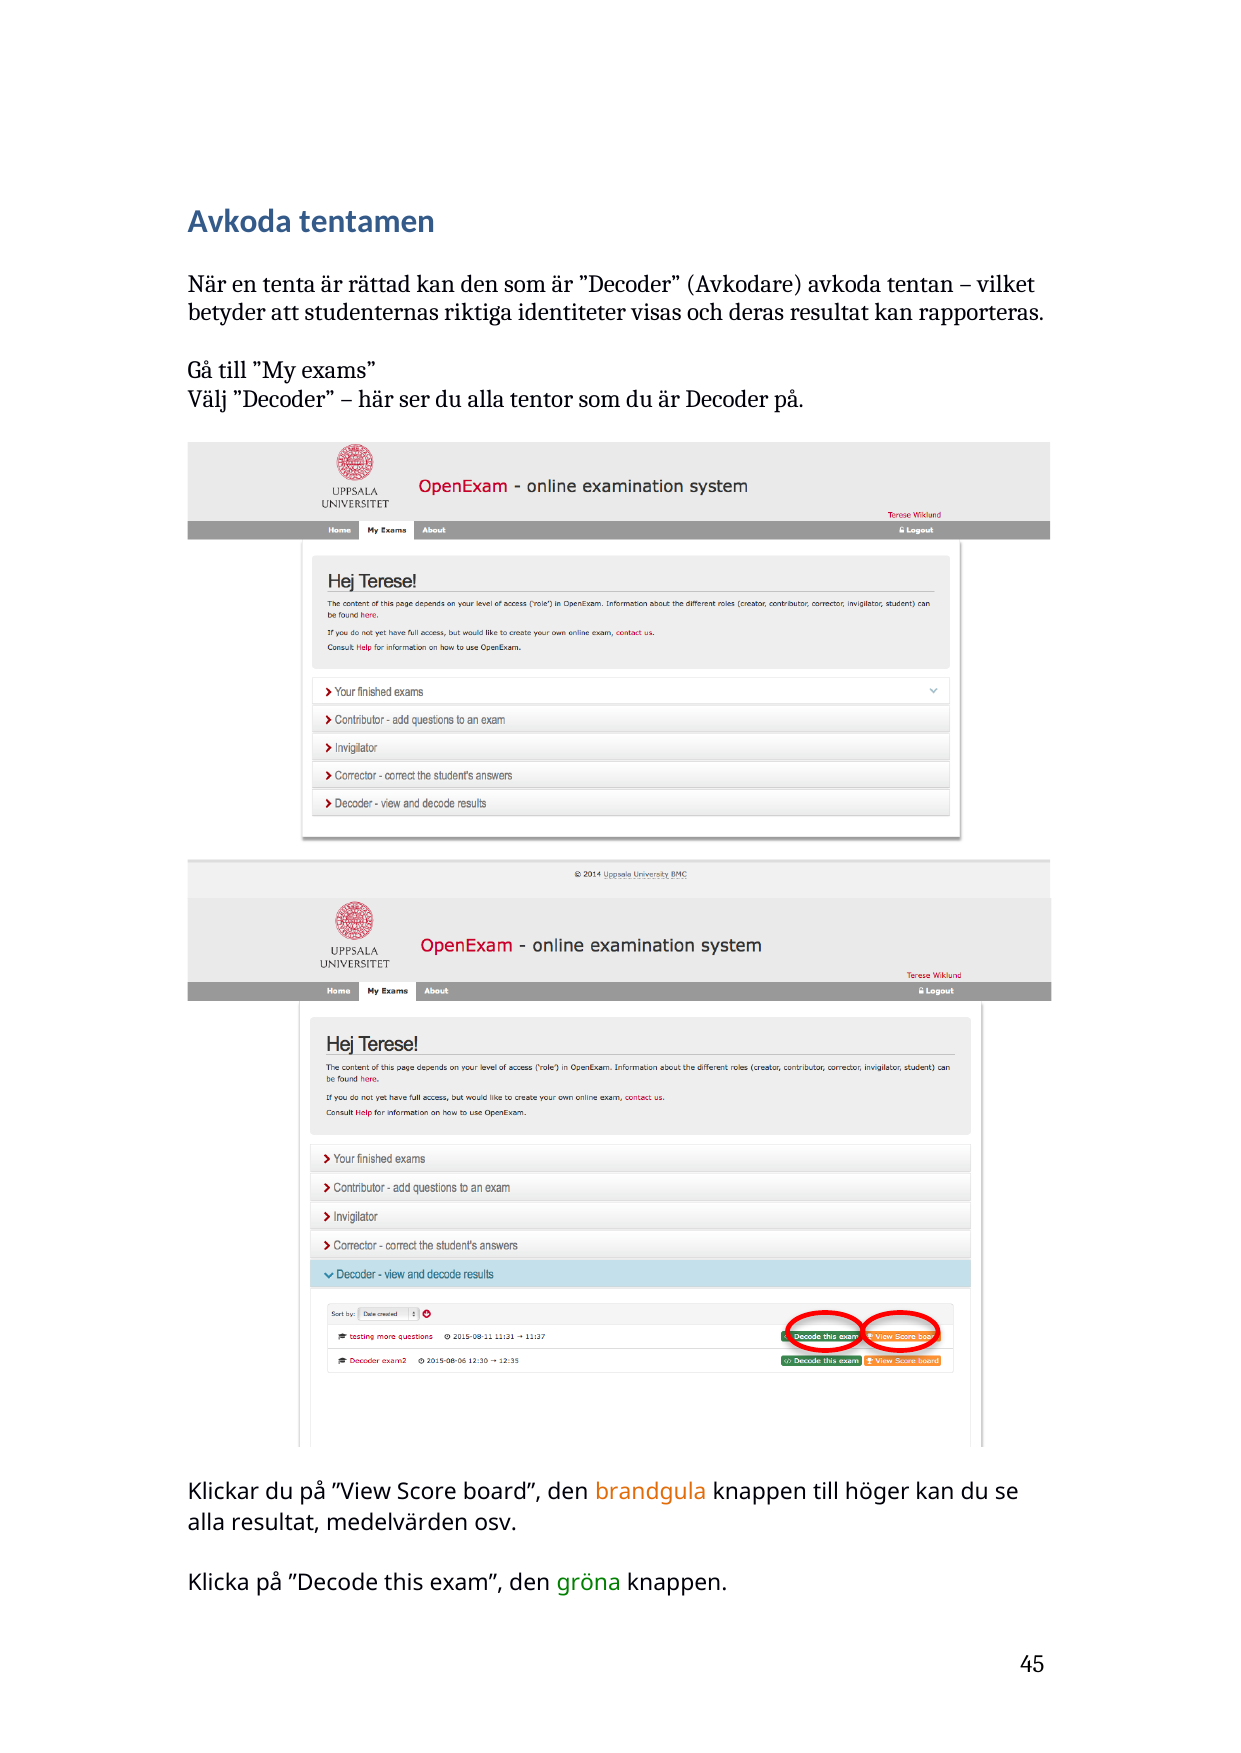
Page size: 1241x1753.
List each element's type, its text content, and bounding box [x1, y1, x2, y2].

subtitle Avkoda tentamen [187, 200, 1053, 241]
text Klicka på ”Decode this exam”, den gröna knappen. [187, 1566, 1053, 1597]
text Gå till ”My exams” [187, 356, 1053, 384]
picture [187, 442, 1052, 1447]
text När en tenta är rättad kan den som är ”Decoder” (Avkodare) avkoda tentan – vilket betyder att studenternas riktiga identiteter visas och deras resultat kan rapporteras. [187, 269, 1053, 327]
text Klickar du på ”View Score board”, den brandgula knappen till höger kan du se alla resultat, medelvärden osv. [187, 1475, 1053, 1537]
text Välj ”Decoder” – här ser du alla tentor som du är Decoder på. [187, 384, 1053, 413]
